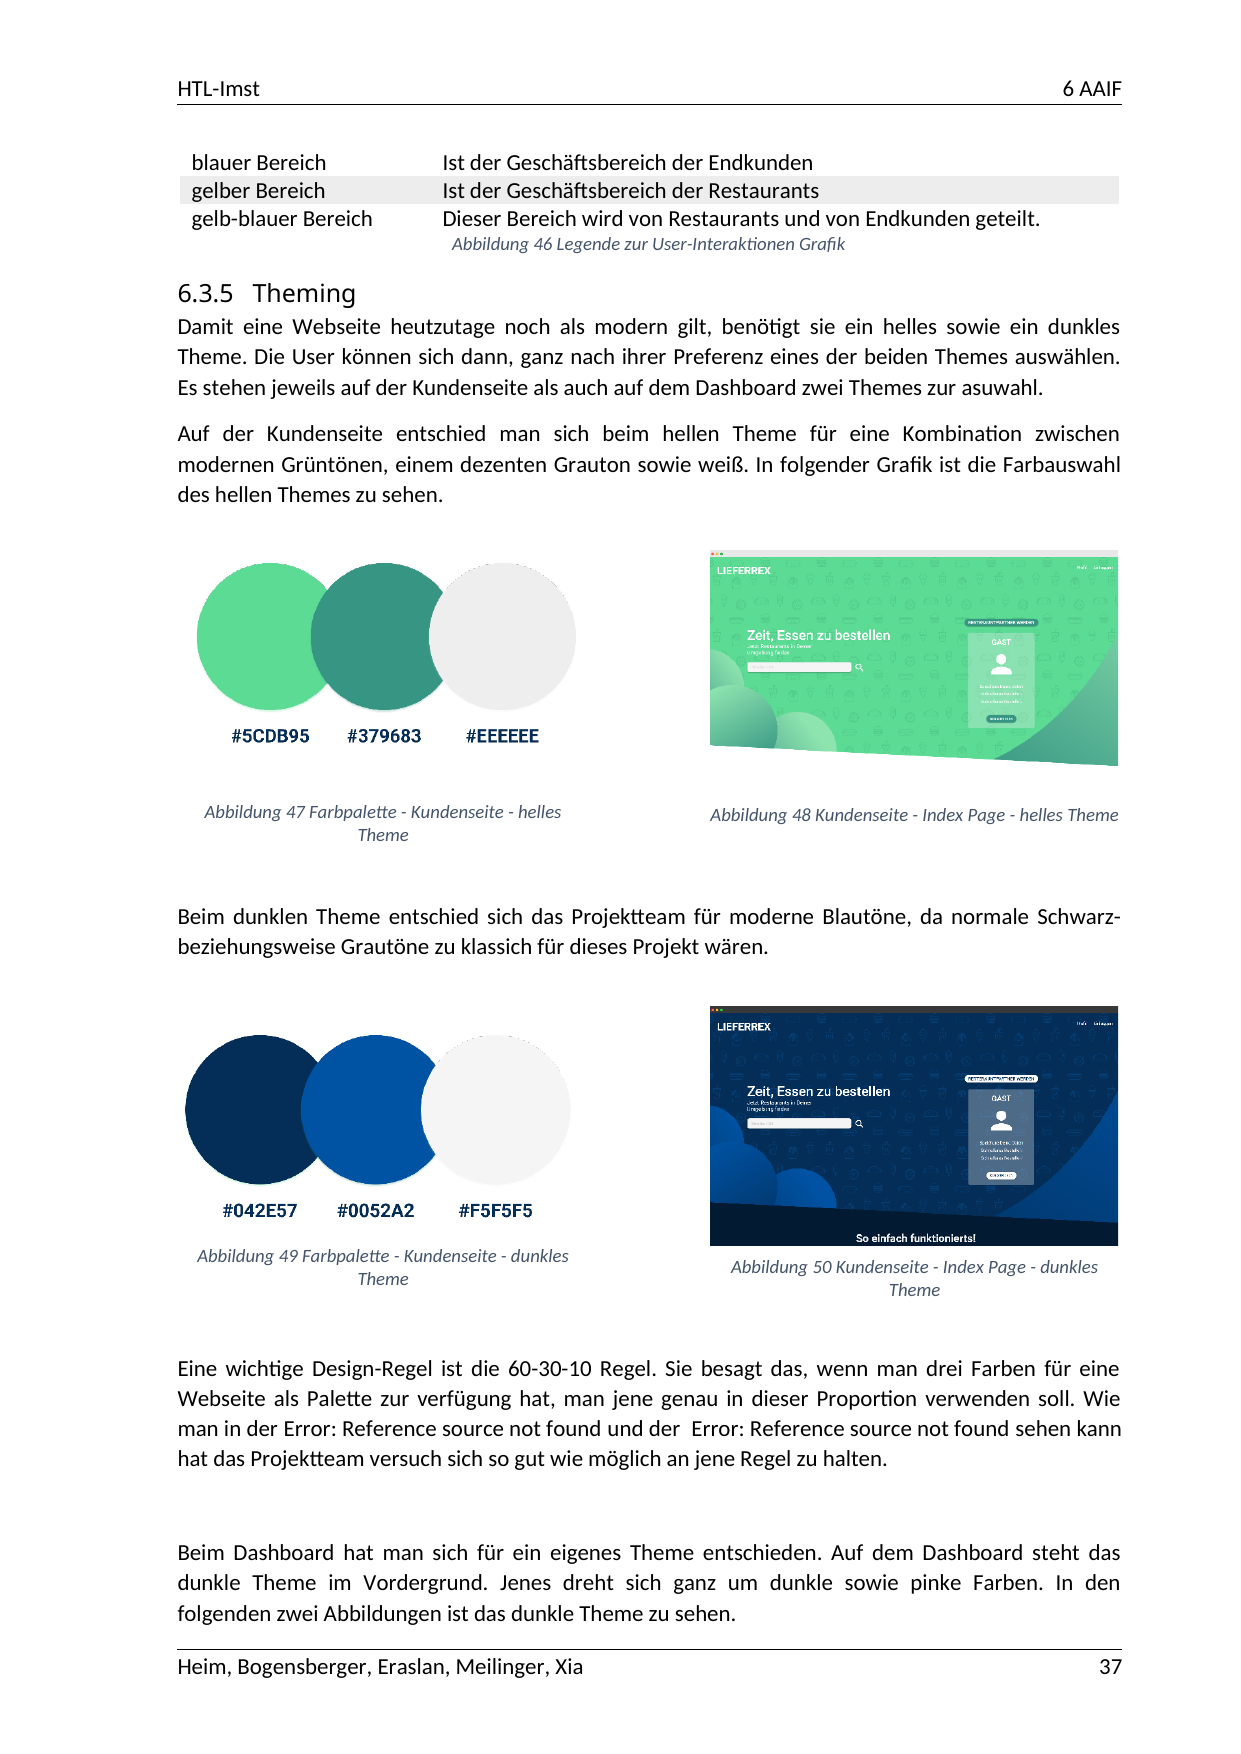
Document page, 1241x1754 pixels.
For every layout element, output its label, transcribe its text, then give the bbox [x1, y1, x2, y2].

text Abbildung 46 Legende zur User-Interaktionen Grafik [177, 232, 1122, 255]
text Auf der Kundenseite entschied man sich beim hellen Theme für eine Kombination zwischen modernen Grüntönen, einem dezenten Grauton sowie weiß. In folgender Grafik ist die Farbauswahl des hellen Themes zu sehen. [177, 419, 1122, 508]
subtitle Theming [177, 276, 1122, 309]
text Beim Dashboard hat man sich für ein eigenes Theme entschieden. Auf dem Dashboard steht das dunkle Theme im Vordergrund. Jenes dreht sich ganz um dunkle sowie pinke Farben. In den folgenden zwei Abbildungen ist das dunkle Theme zu sehen. [177, 1538, 1122, 1627]
picture [177, 1025, 591, 1236]
table_cell Dieser Bereich wird von Restaurants und von Endkunden geteilt. [431, 204, 1119, 232]
text Beim dunklen Theme entschied sich das Projektteam für moderne Blautöne, da normale Schwarz- beziehungsweise Grautöne zu klassich für dieses Projekt wären. [177, 902, 1122, 960]
picture [177, 531, 591, 791]
table_cell blauer Bereich [180, 148, 431, 176]
table_cell Ist der Geschäftsbereich der Restaurants [431, 176, 1119, 204]
table_cell gelb-blauer Bereich [180, 204, 431, 232]
table_cell Ist der Geschäftsbereich der Endkunden [431, 148, 1119, 176]
table_cell gelber Bereich [180, 176, 431, 204]
text Damit eine Webseite heutzutage noch als modern gilt, benötigt sie ein helles sowie ein dunkles Theme. Die User können sich dann, ganz nach ihrer Preferenz eines der beiden Themes auswählen. Es stehen jeweils auf der Kundenseite als auch auf dem Dashboard zwei Themes zur asuwahl. [177, 312, 1122, 401]
picture [708, 1006, 1119, 1245]
